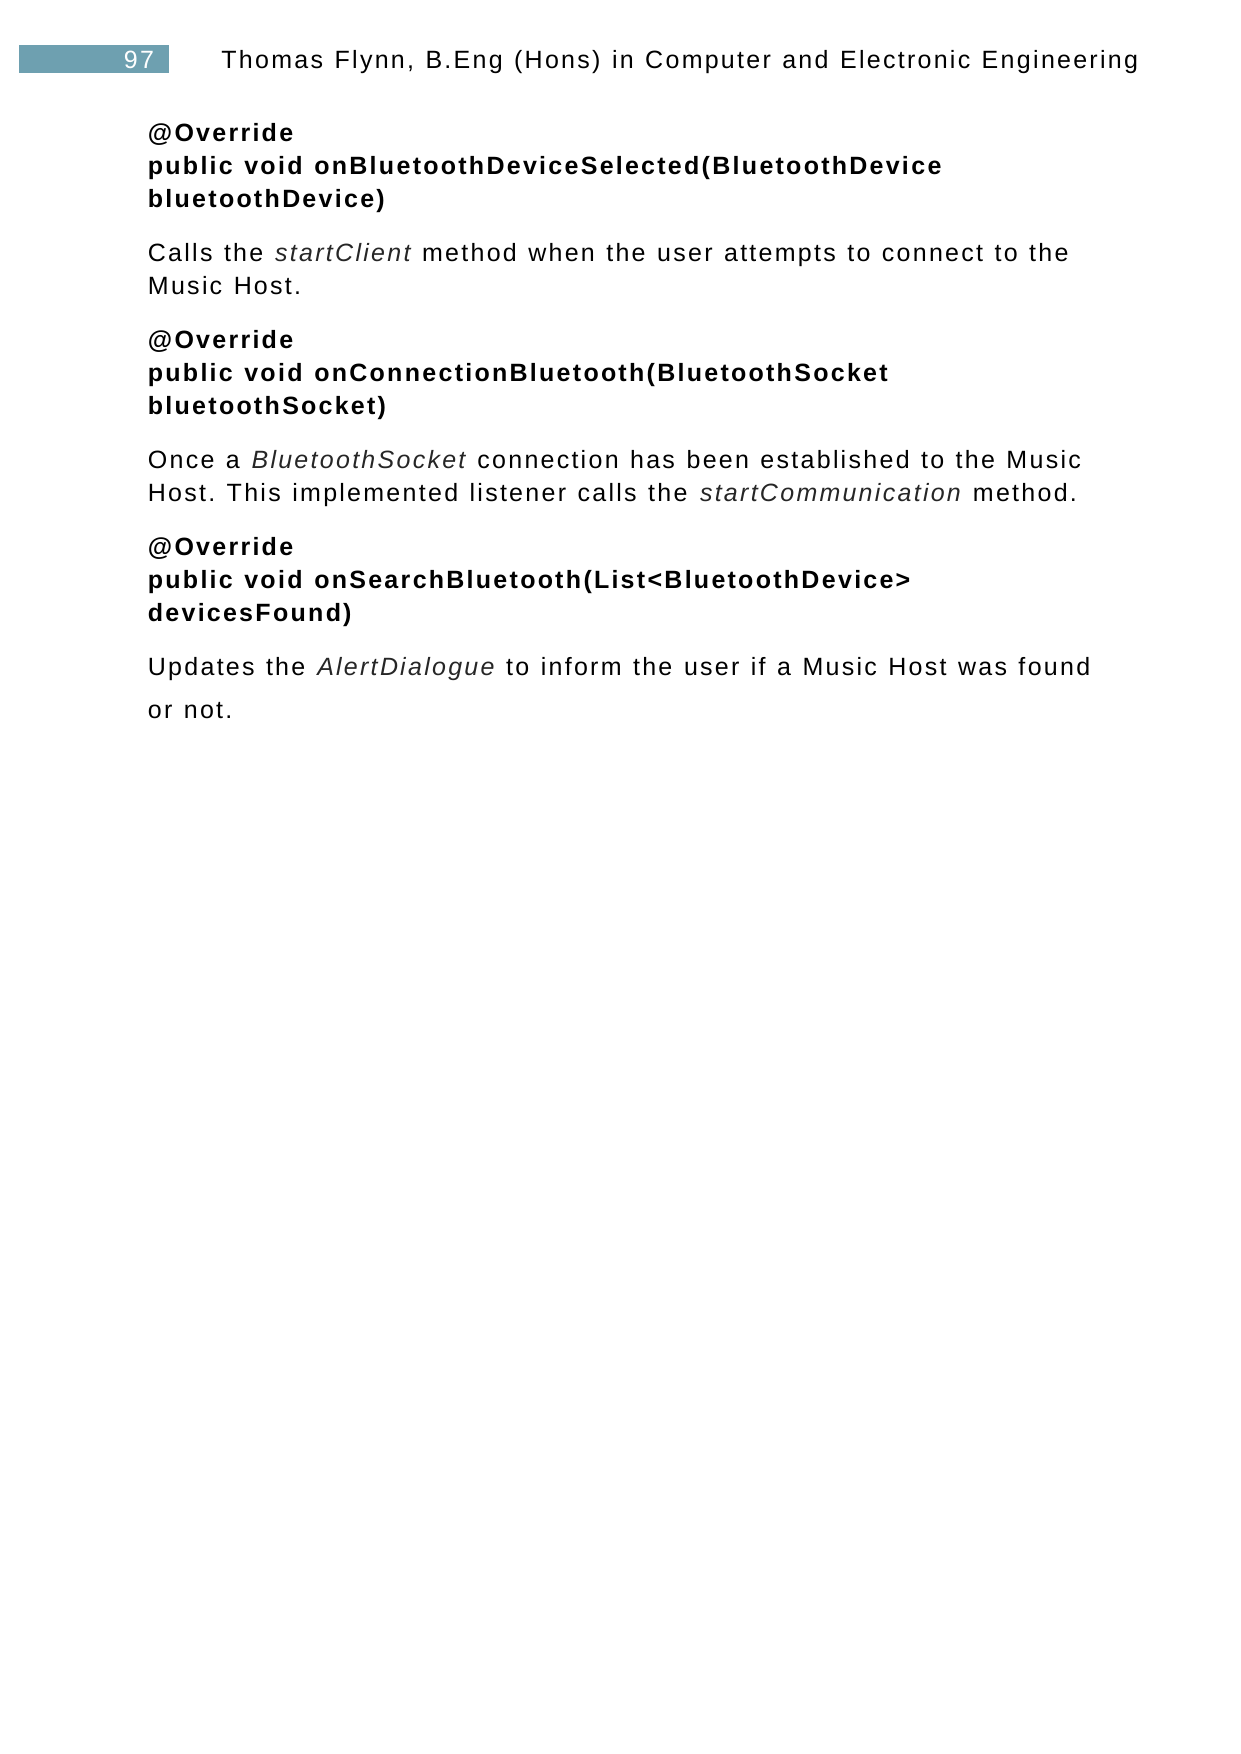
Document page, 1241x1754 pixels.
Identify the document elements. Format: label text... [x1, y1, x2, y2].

text @Override public void onConnectionBluetooth(BluetoothSocket bluetoothSocket) [148, 325, 1122, 420]
text Updates the AlertDialogue to inform the user if a Music Host was found or not. [148, 652, 1122, 723]
text @Override public void onSearchBluetooth(List<BluetoothDevice> devicesFound) [148, 532, 1122, 626]
text Calls the startClient method when the user attempts to connect to the Music Host. [148, 238, 1122, 300]
text Once a BluetoothSocket connection has been established to the Music Host. This implemented listener calls the startCommunication method. [148, 445, 1122, 507]
text @Override public void onBluetoothDeviceSelected(BluetoothDevice bluetoothDevice) [148, 118, 1122, 213]
